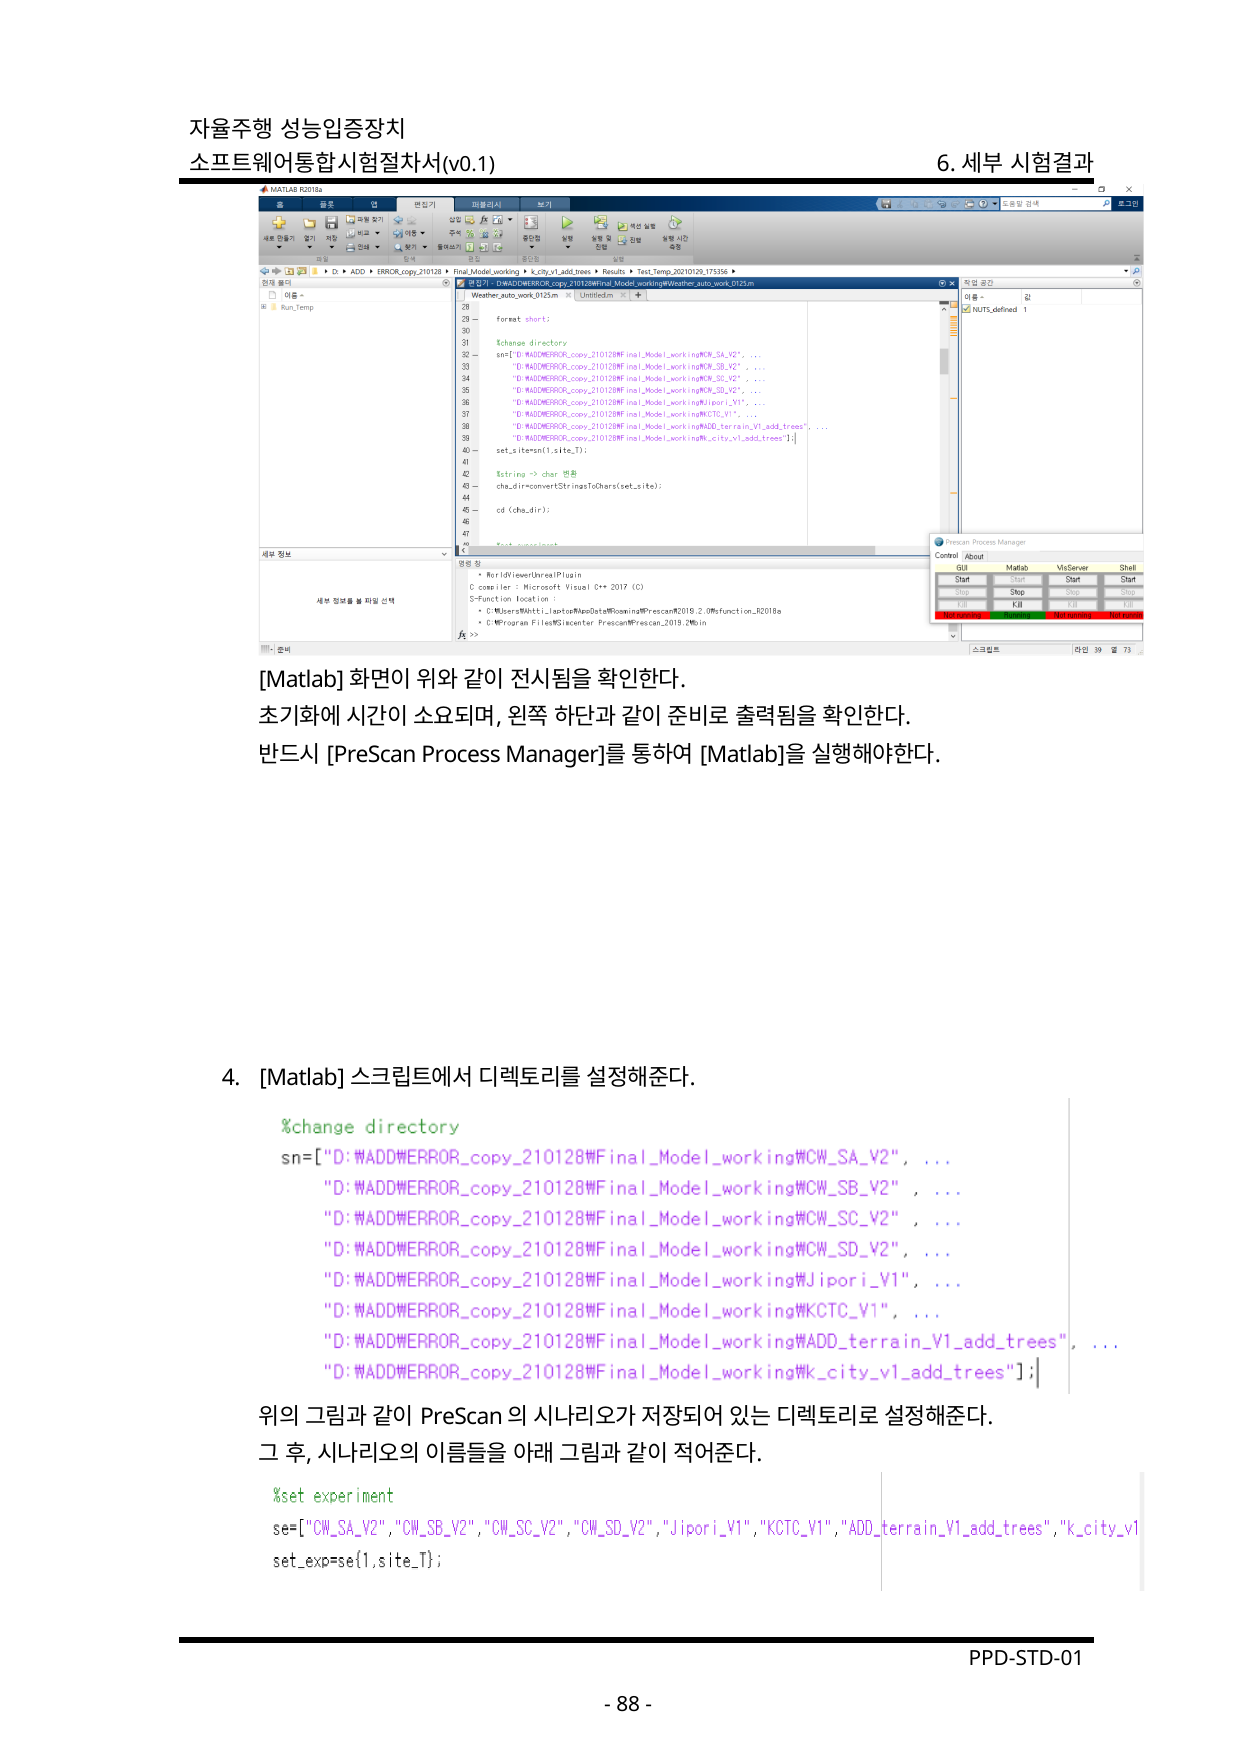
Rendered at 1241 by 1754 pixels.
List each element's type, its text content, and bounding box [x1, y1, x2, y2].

text [Matlab] 화면이 위와 같이 전시됨을 확인한다. [258, 661, 1092, 694]
picture [258, 184, 1145, 657]
picture [258, 1472, 1145, 1591]
text 위의 그림과 같이 PreScan의 시나리오가 저장되어 있는 디렉토리로 설정해준다. [258, 1398, 1092, 1431]
list [Matlab] 스크립트에서 디렉토리를 설정해준다. [222, 1058, 1092, 1092]
text 그 후, 시나리오의 이름들을 아래 그림과 같이 적어준다. [258, 1435, 1092, 1468]
picture [258, 1098, 1145, 1394]
text 초기화에 시간이 소요되며, 왼쪽 하단과 같이 준비로 출력됨을 확인한다. [258, 698, 1092, 731]
text 반드시 [PreScan Process Manager]를 통하여 [Matlab]을 실행해야한다. [258, 736, 1092, 769]
